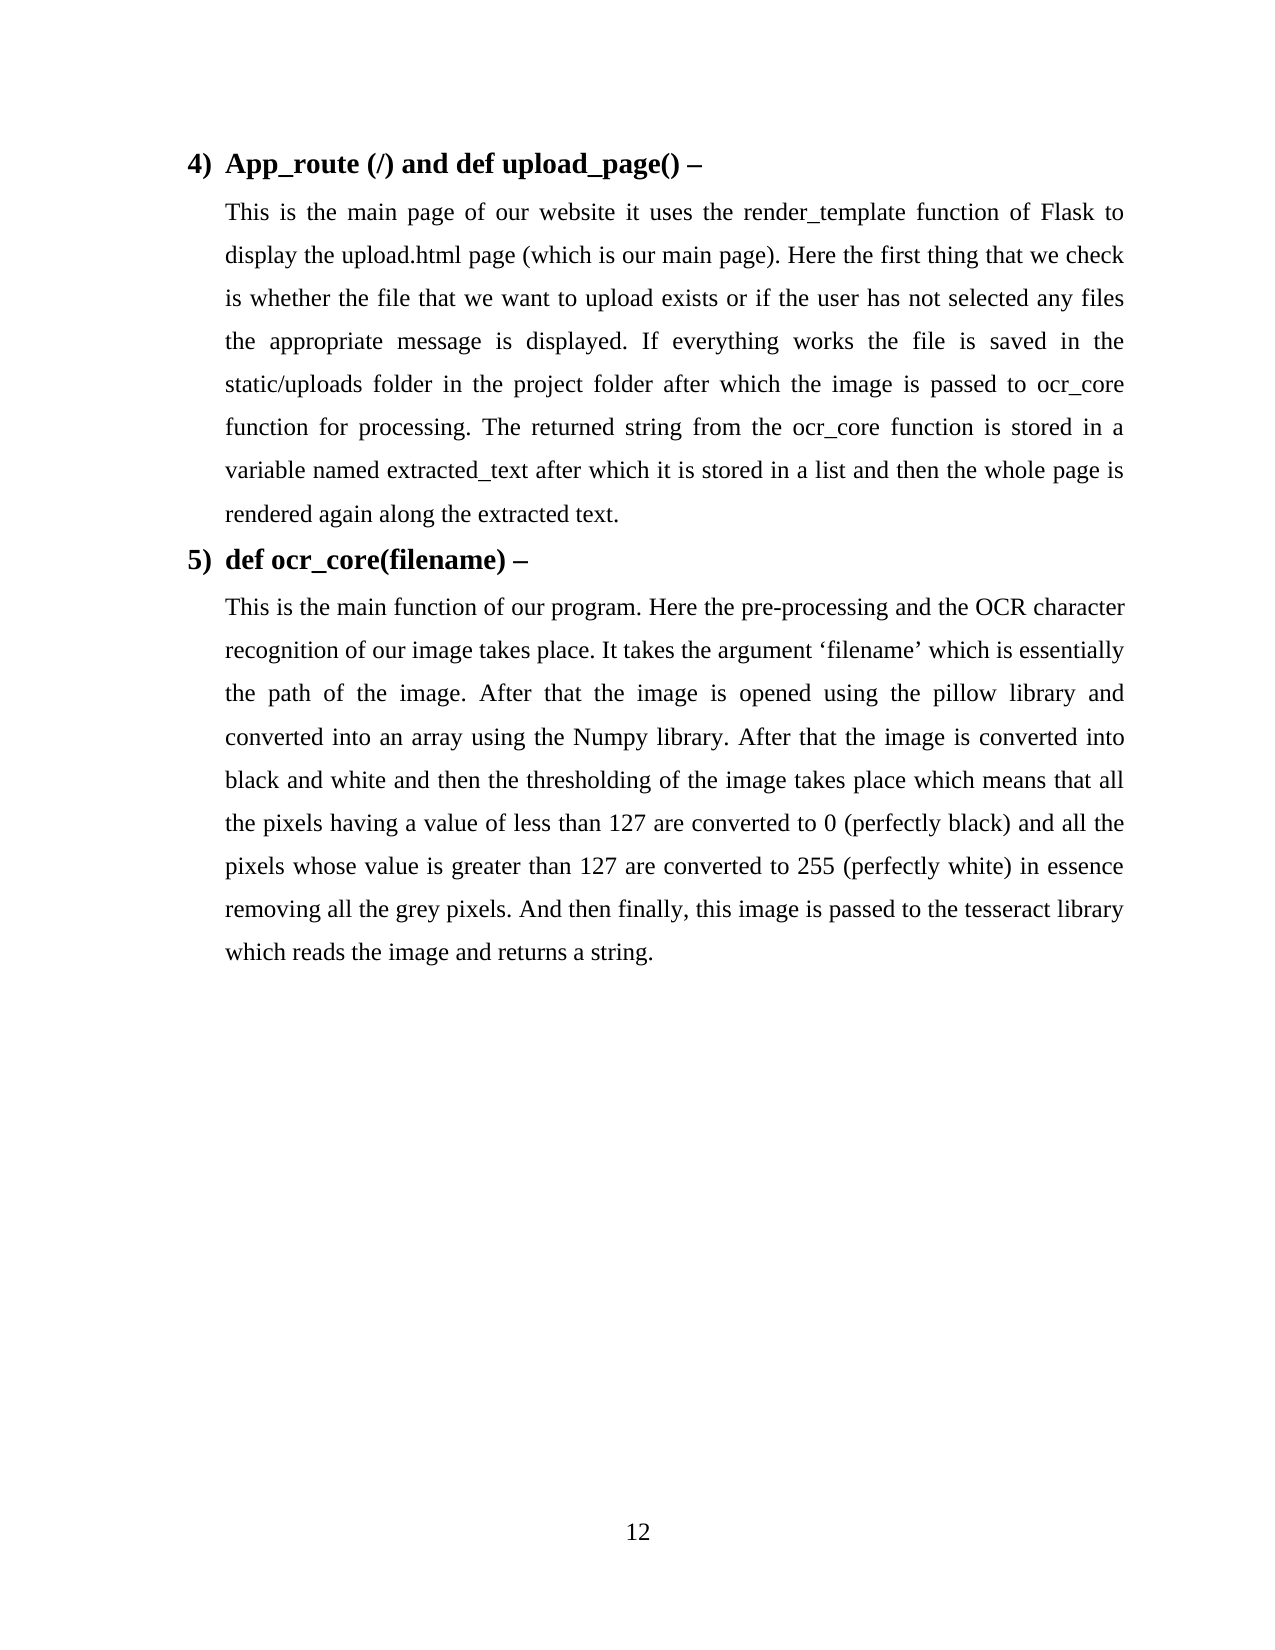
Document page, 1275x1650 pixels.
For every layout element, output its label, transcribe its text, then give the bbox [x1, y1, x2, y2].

list def ocr_core(filename) – [187, 542, 1126, 575]
list This is the main page of our website it uses the render_template function of Flask to display the upload.html page (which is our main page). Here the first thing that we check is whether the file that we want to upload exists or if the user has not selected any files the appropriate message is displayed. If everything works the file is saved in the static/uploads folder in the project folder after which the image is passed to ocr_core function for processing. The returned string from the ocr_core function is stored in a variable named extracted_text after which it is stored in a list and then the whole page is rendered again along the extracted text. [225, 197, 1126, 527]
list This is the main function of our program. Here the pre-processing and the OCR character recognition of our image takes place. It takes the argument ‘filename’ which is essentially the path of the image. After that the image is opened using the pillow library and converted into an array using the Numpy library. After that the image is converted into black and white and then the thresholding of the image takes place which means that all the pixels having a value of less than 127 are converted to 0 (perfectly black) and all the pixels whose value is greater than 127 are converted to 255 (perfectly white) in essence removing all the grey pixels. And then finally, this image is passed to the tesseract library which reads the image and returns a string. [225, 592, 1126, 966]
list App_route (/) and def upload_page() – [187, 147, 1126, 180]
